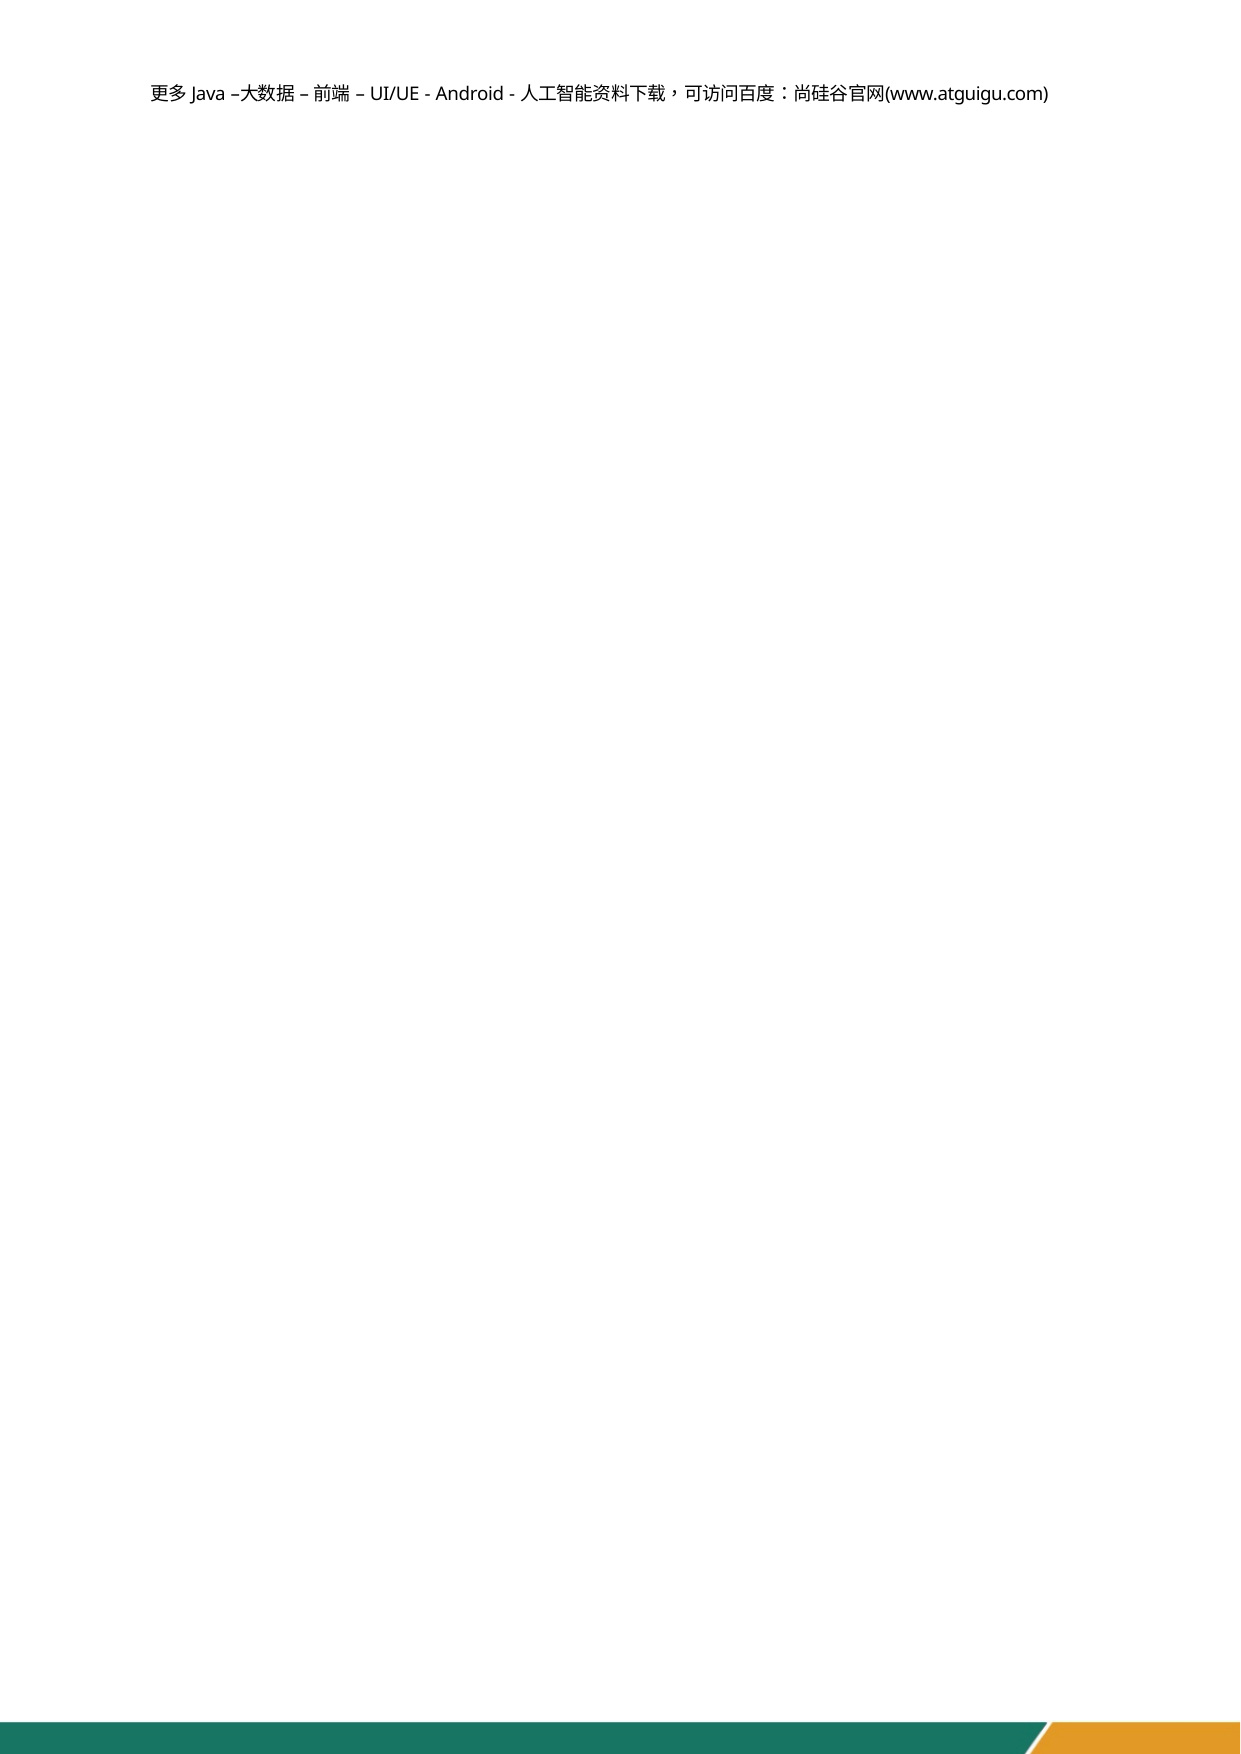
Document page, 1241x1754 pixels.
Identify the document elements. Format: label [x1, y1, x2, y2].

picture [0, 1720, 1241, 1754]
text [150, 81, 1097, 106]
